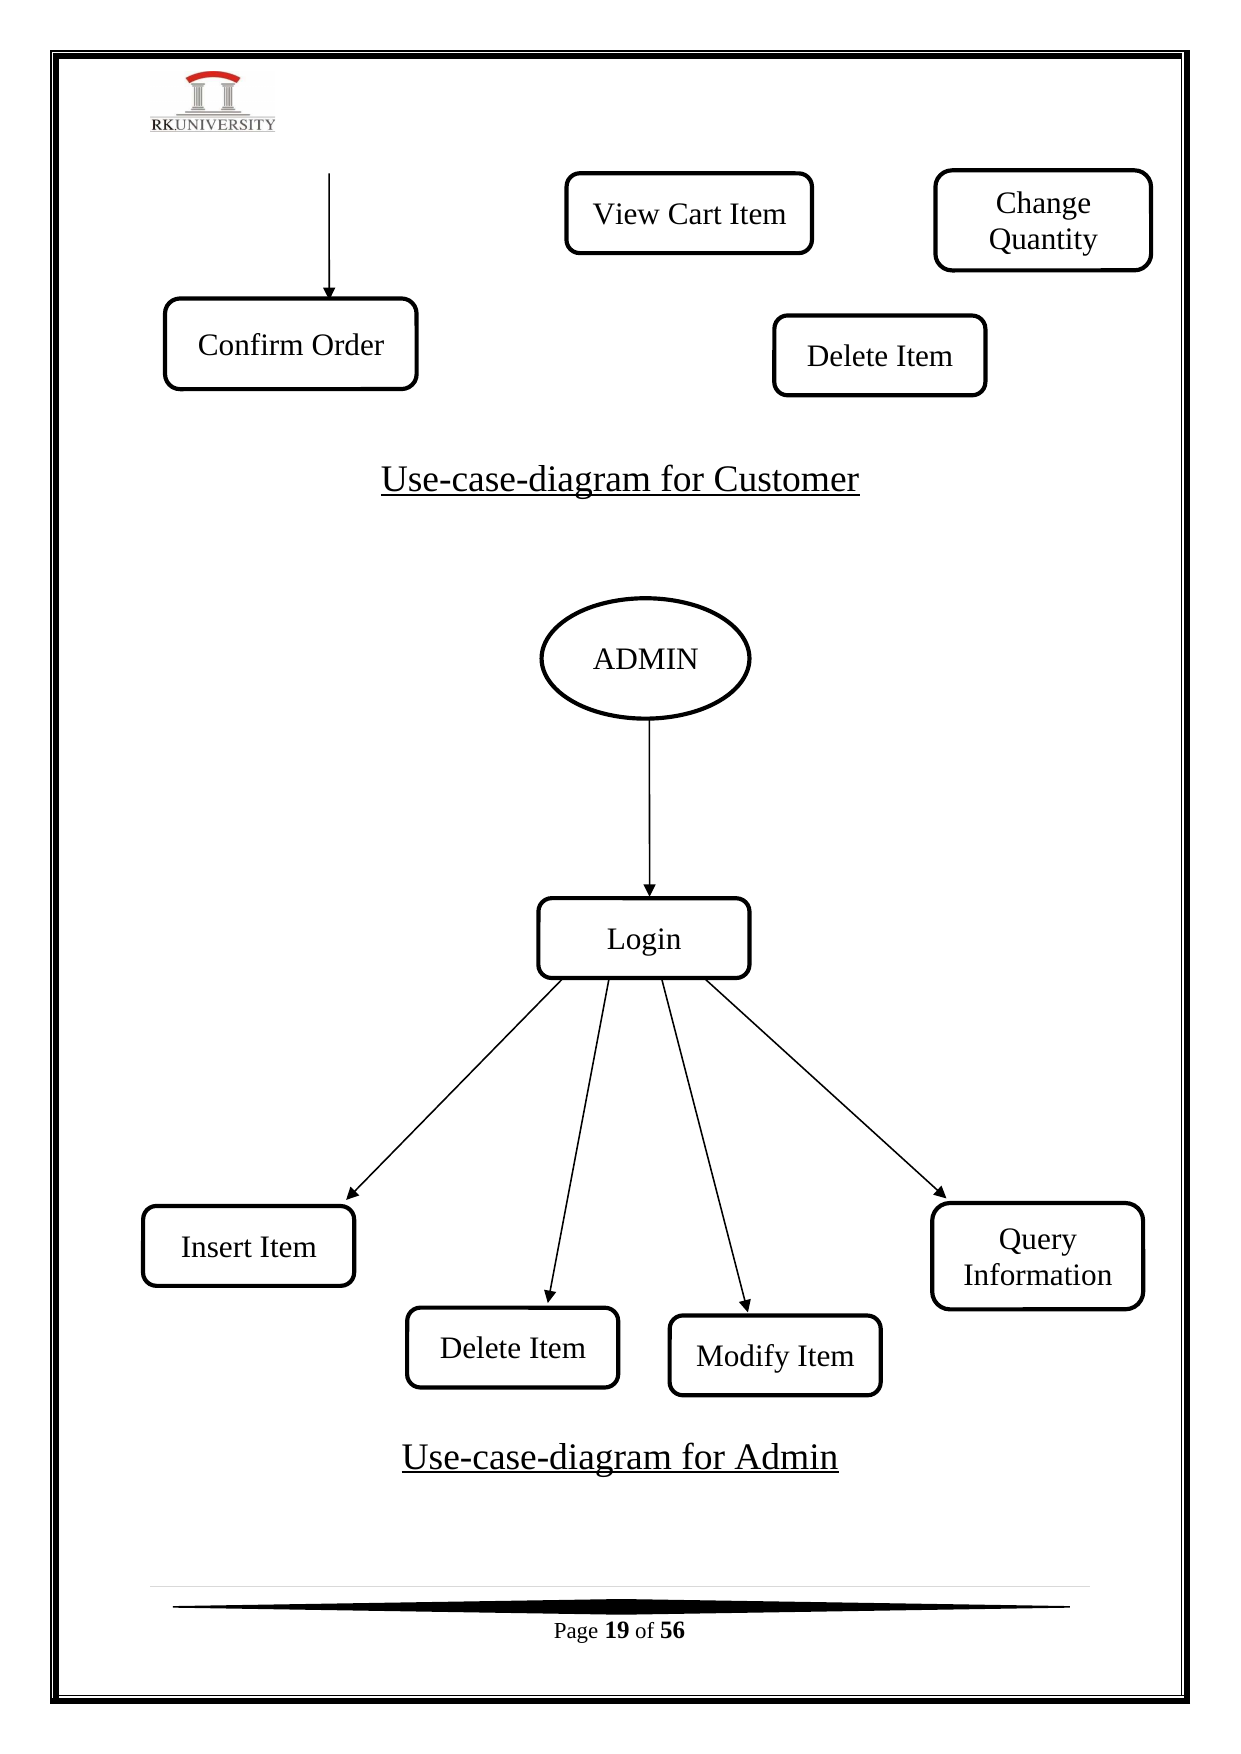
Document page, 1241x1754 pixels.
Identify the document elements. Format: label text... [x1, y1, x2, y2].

picture [150, 71, 275, 132]
text Use-case-diagram for Admin [150, 1434, 1090, 1477]
text Use-case-diagram for Customer [150, 457, 1090, 500]
